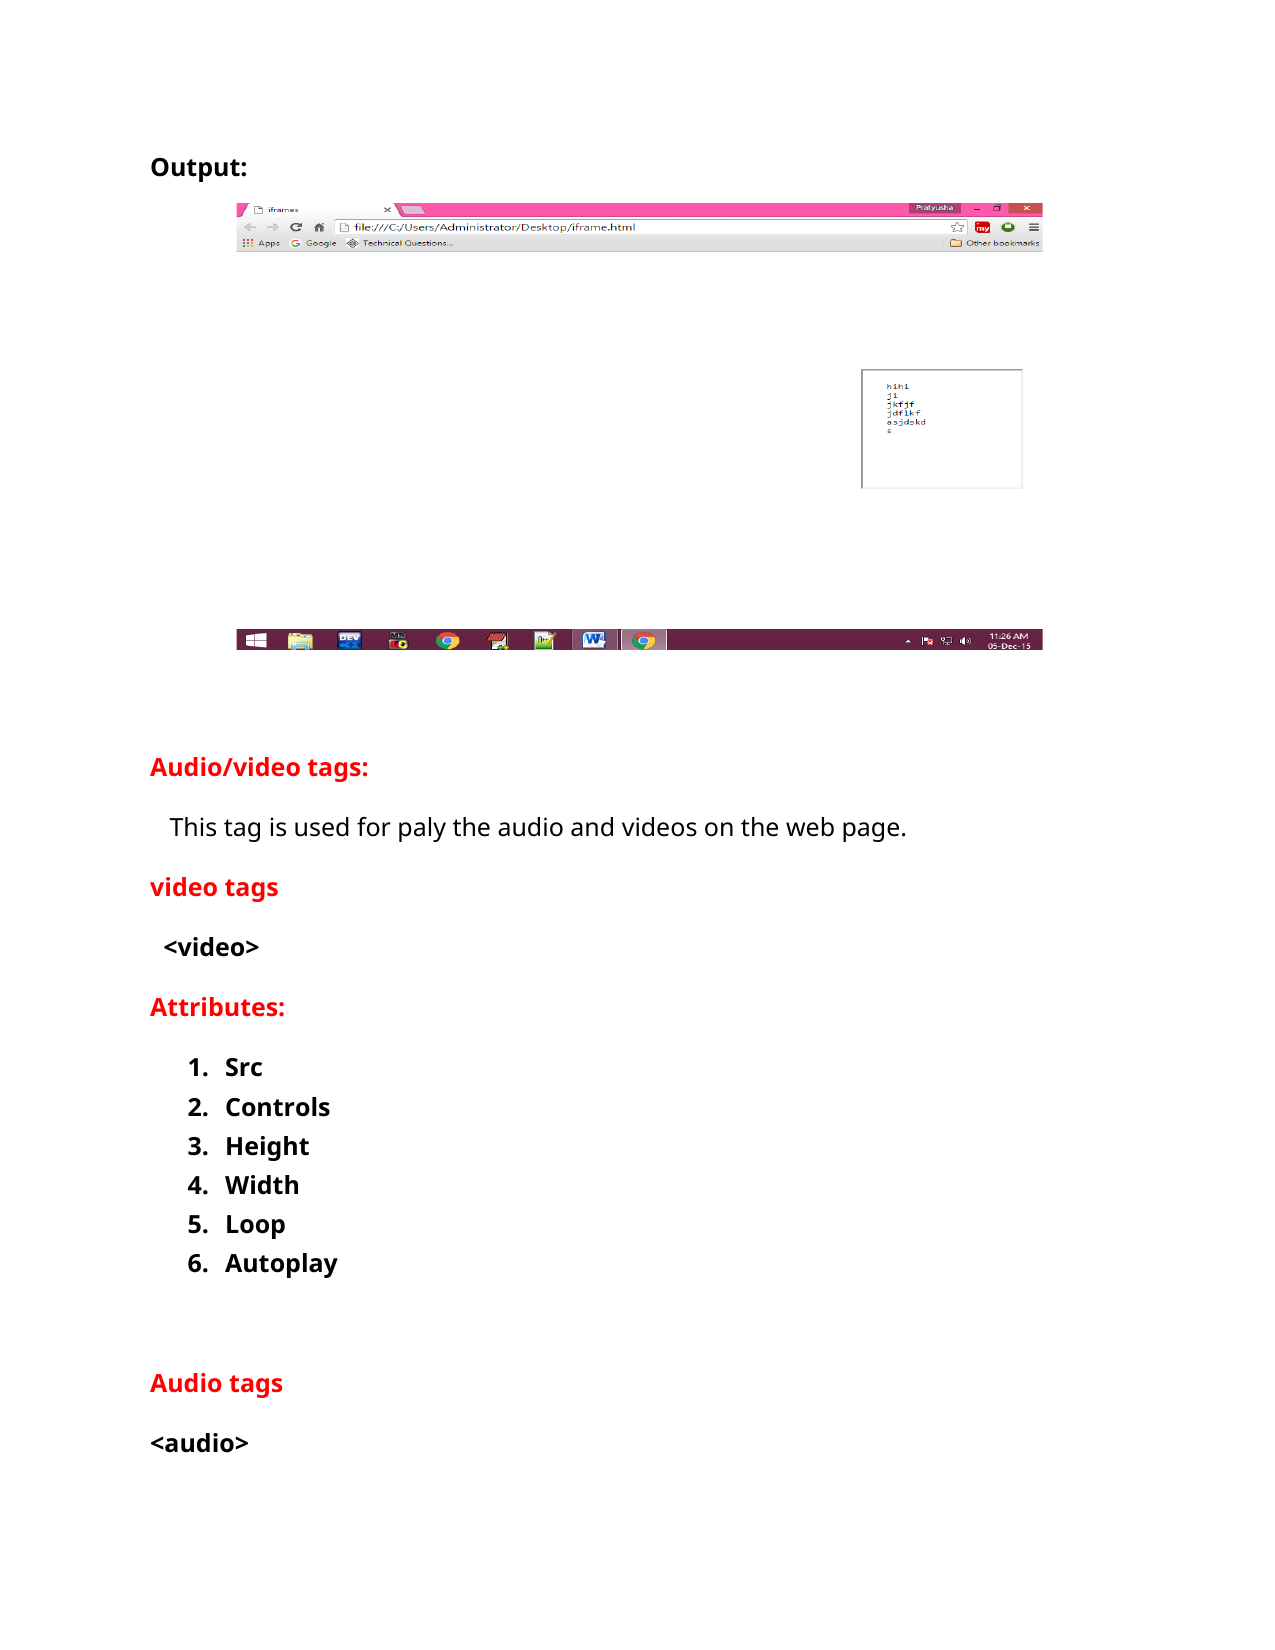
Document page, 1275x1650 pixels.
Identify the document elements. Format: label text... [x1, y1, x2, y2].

text This tag is used for paly the audio and videos on the web page. [150, 810, 1125, 844]
text Attributes: [150, 990, 1125, 1024]
text <audio> [150, 1426, 1125, 1460]
list Width [187, 1167, 1125, 1202]
text Audio/video tags: [150, 750, 1125, 784]
text Audio tags [150, 1366, 1125, 1400]
list Controls [187, 1089, 1125, 1123]
list Autoplay [187, 1246, 1125, 1280]
text <video> [150, 930, 1125, 964]
text video tags [150, 870, 1125, 904]
picture [236, 203, 1043, 650]
list Src [187, 1050, 1125, 1084]
text Output: [150, 150, 1125, 184]
list Loop [187, 1207, 1125, 1241]
list Height [187, 1128, 1125, 1162]
